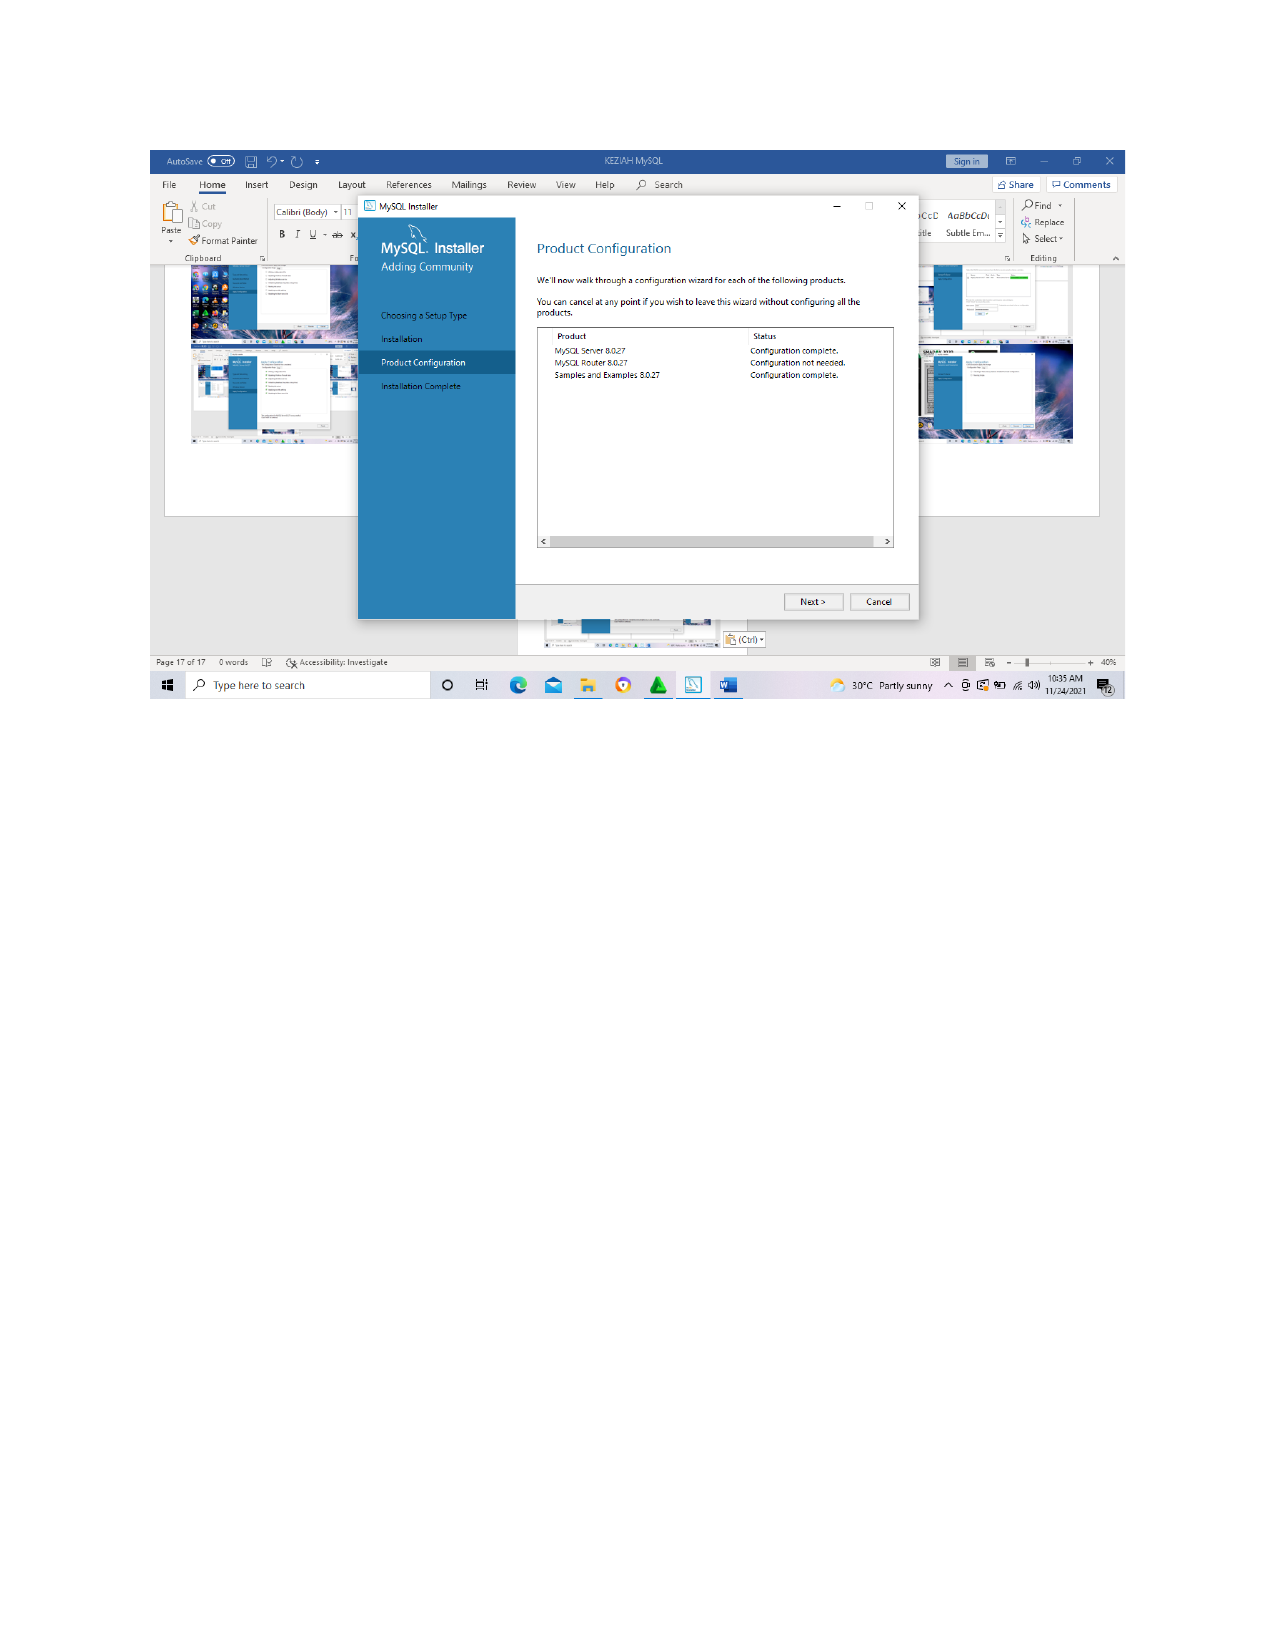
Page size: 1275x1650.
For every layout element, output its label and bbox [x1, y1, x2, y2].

picture [150, 150, 1125, 699]
